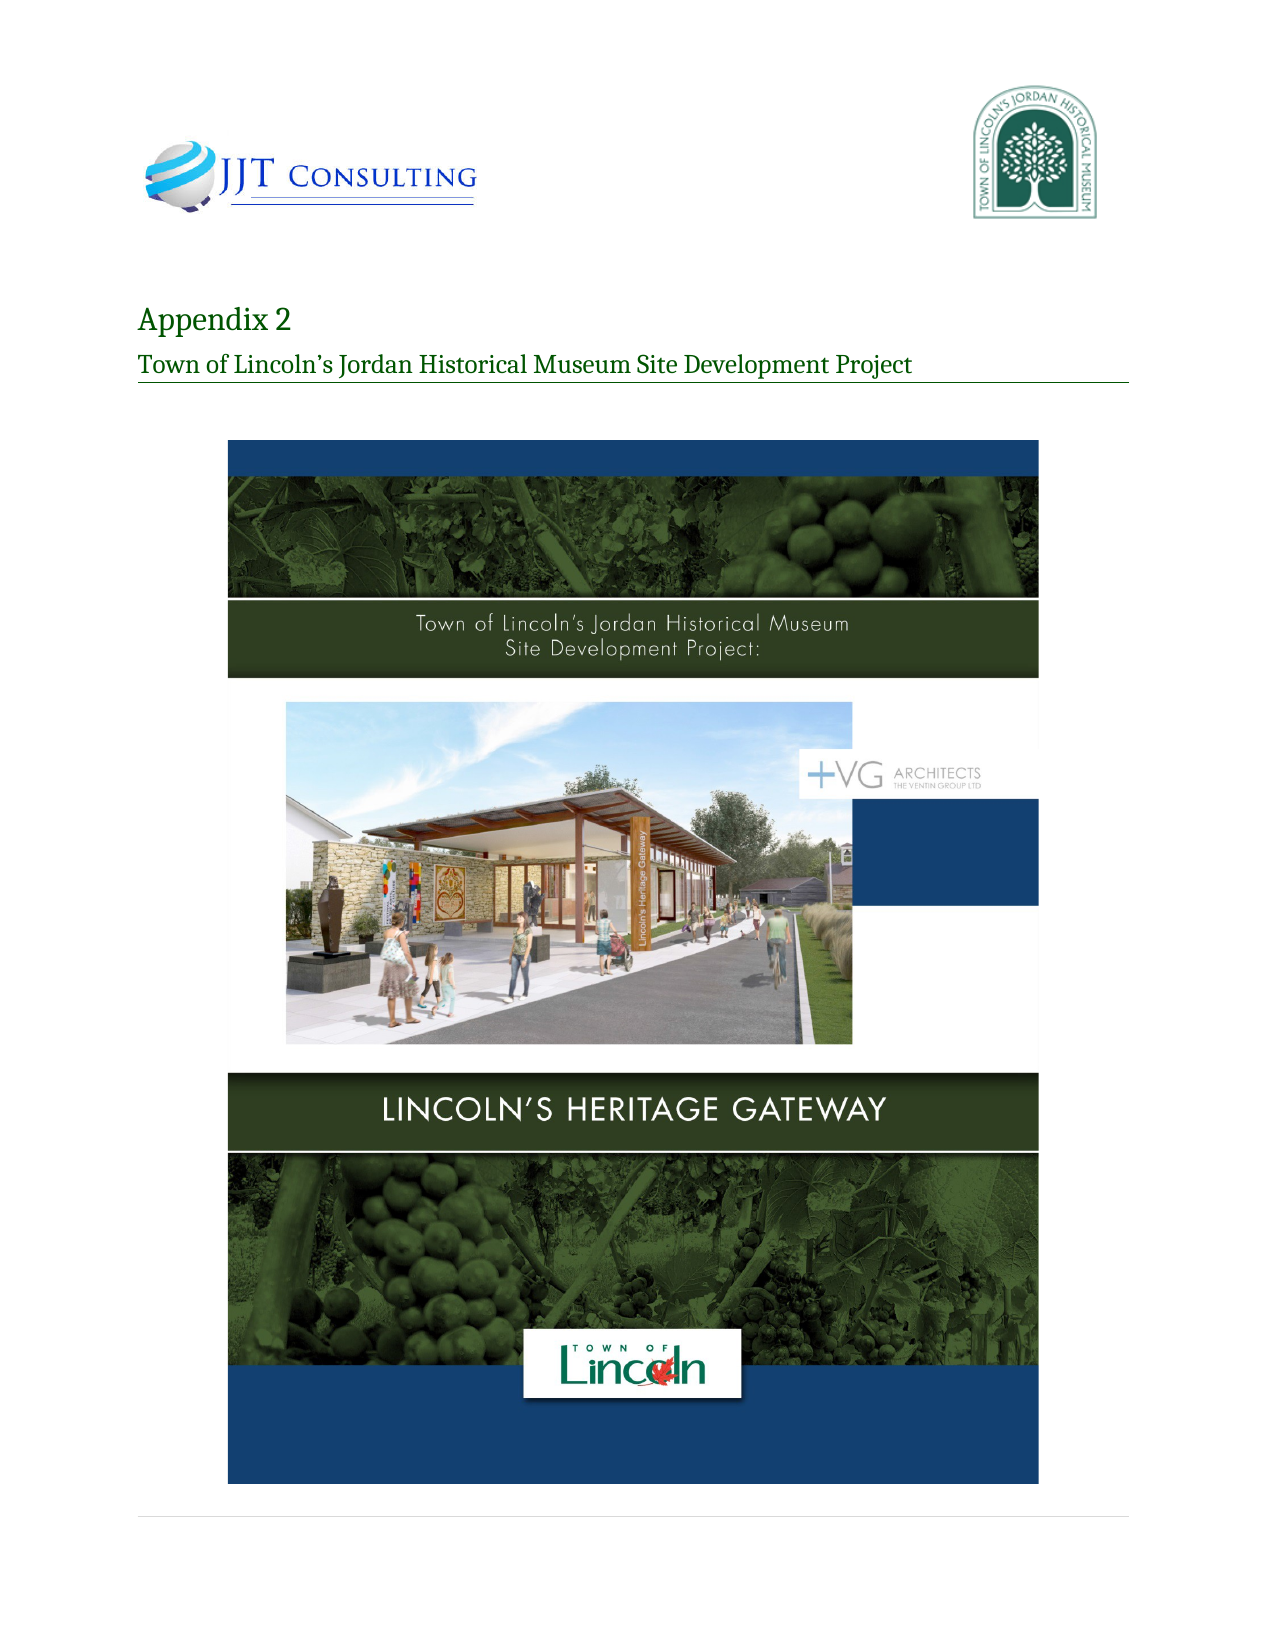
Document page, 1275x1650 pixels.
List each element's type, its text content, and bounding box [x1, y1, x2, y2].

subtitle Appendix 2 [137, 301, 1129, 339]
picture [227, 440, 1039, 1484]
subtitle Town of Lincoln’s Jordan Historical Museum Site Development Project [137, 349, 1129, 383]
picture [137, 130, 491, 228]
